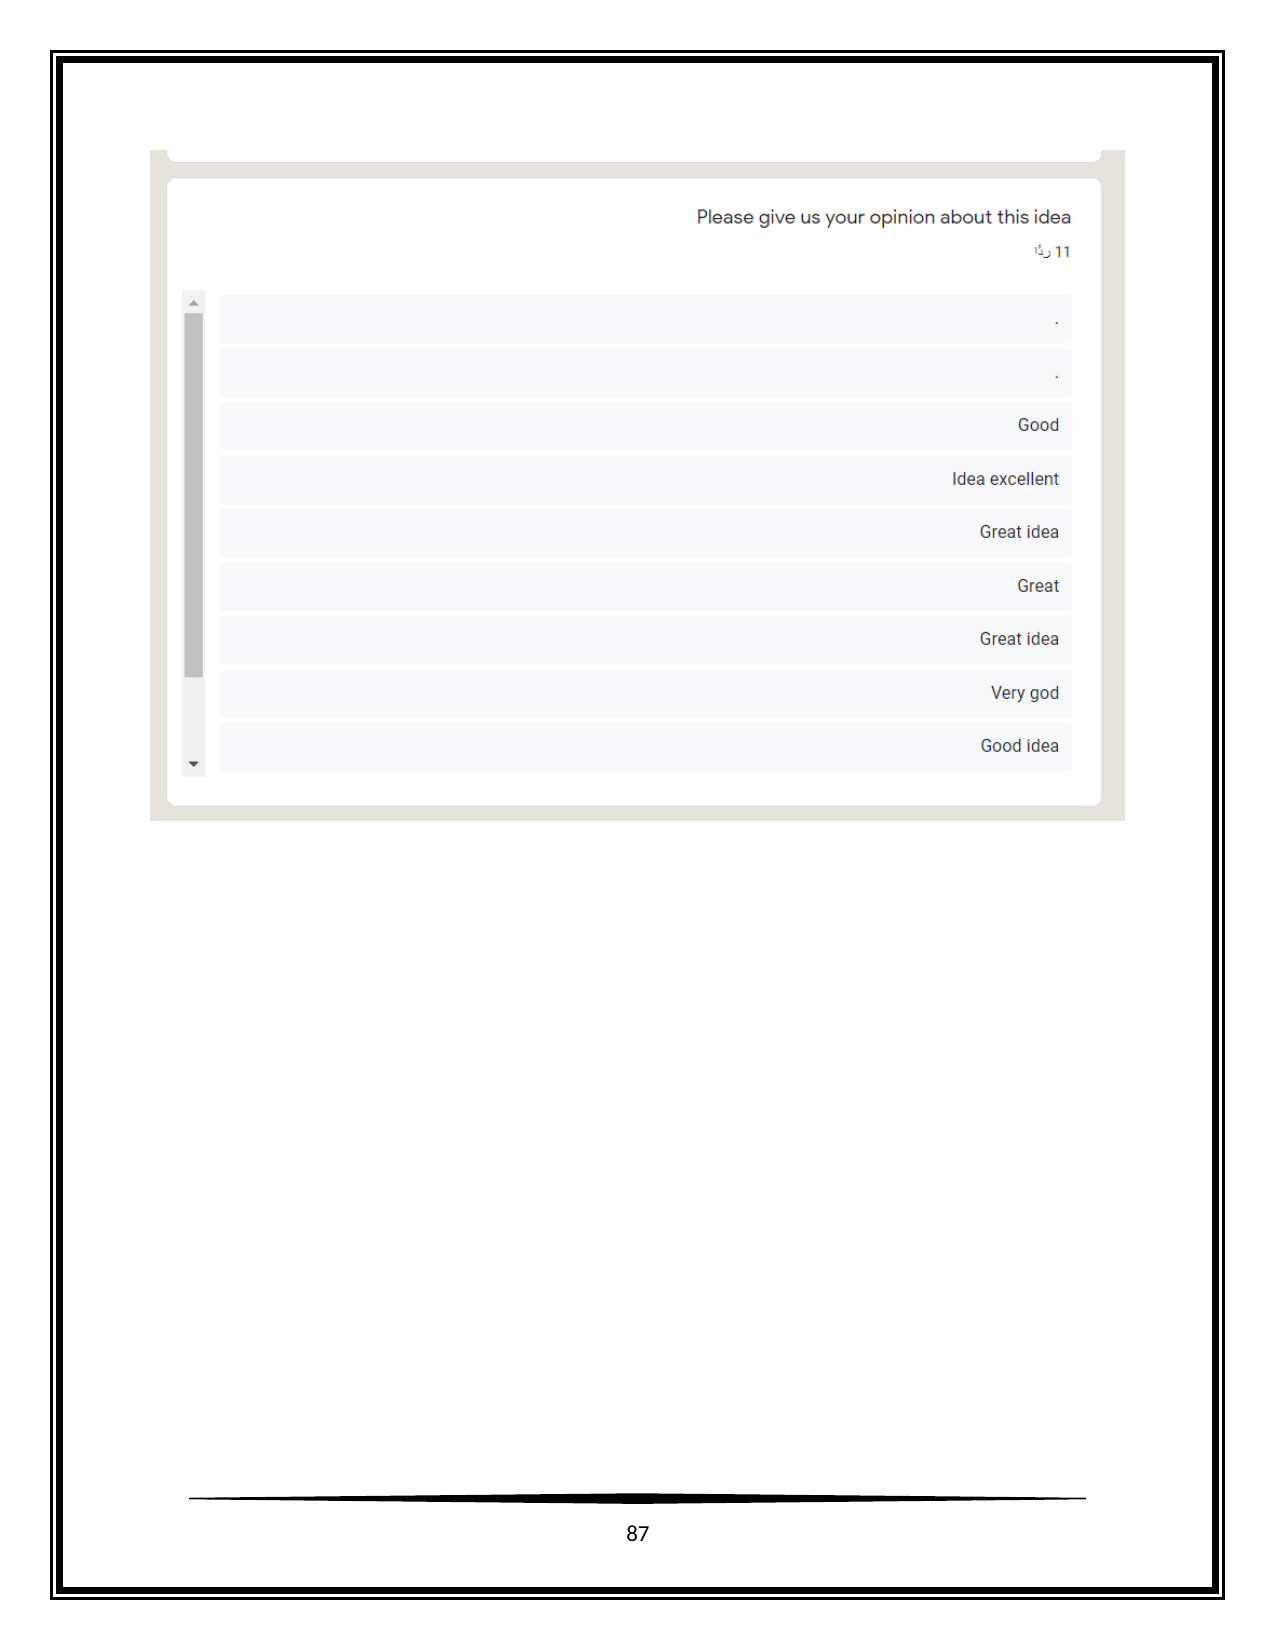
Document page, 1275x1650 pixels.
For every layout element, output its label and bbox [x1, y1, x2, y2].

picture [150, 150, 1125, 821]
